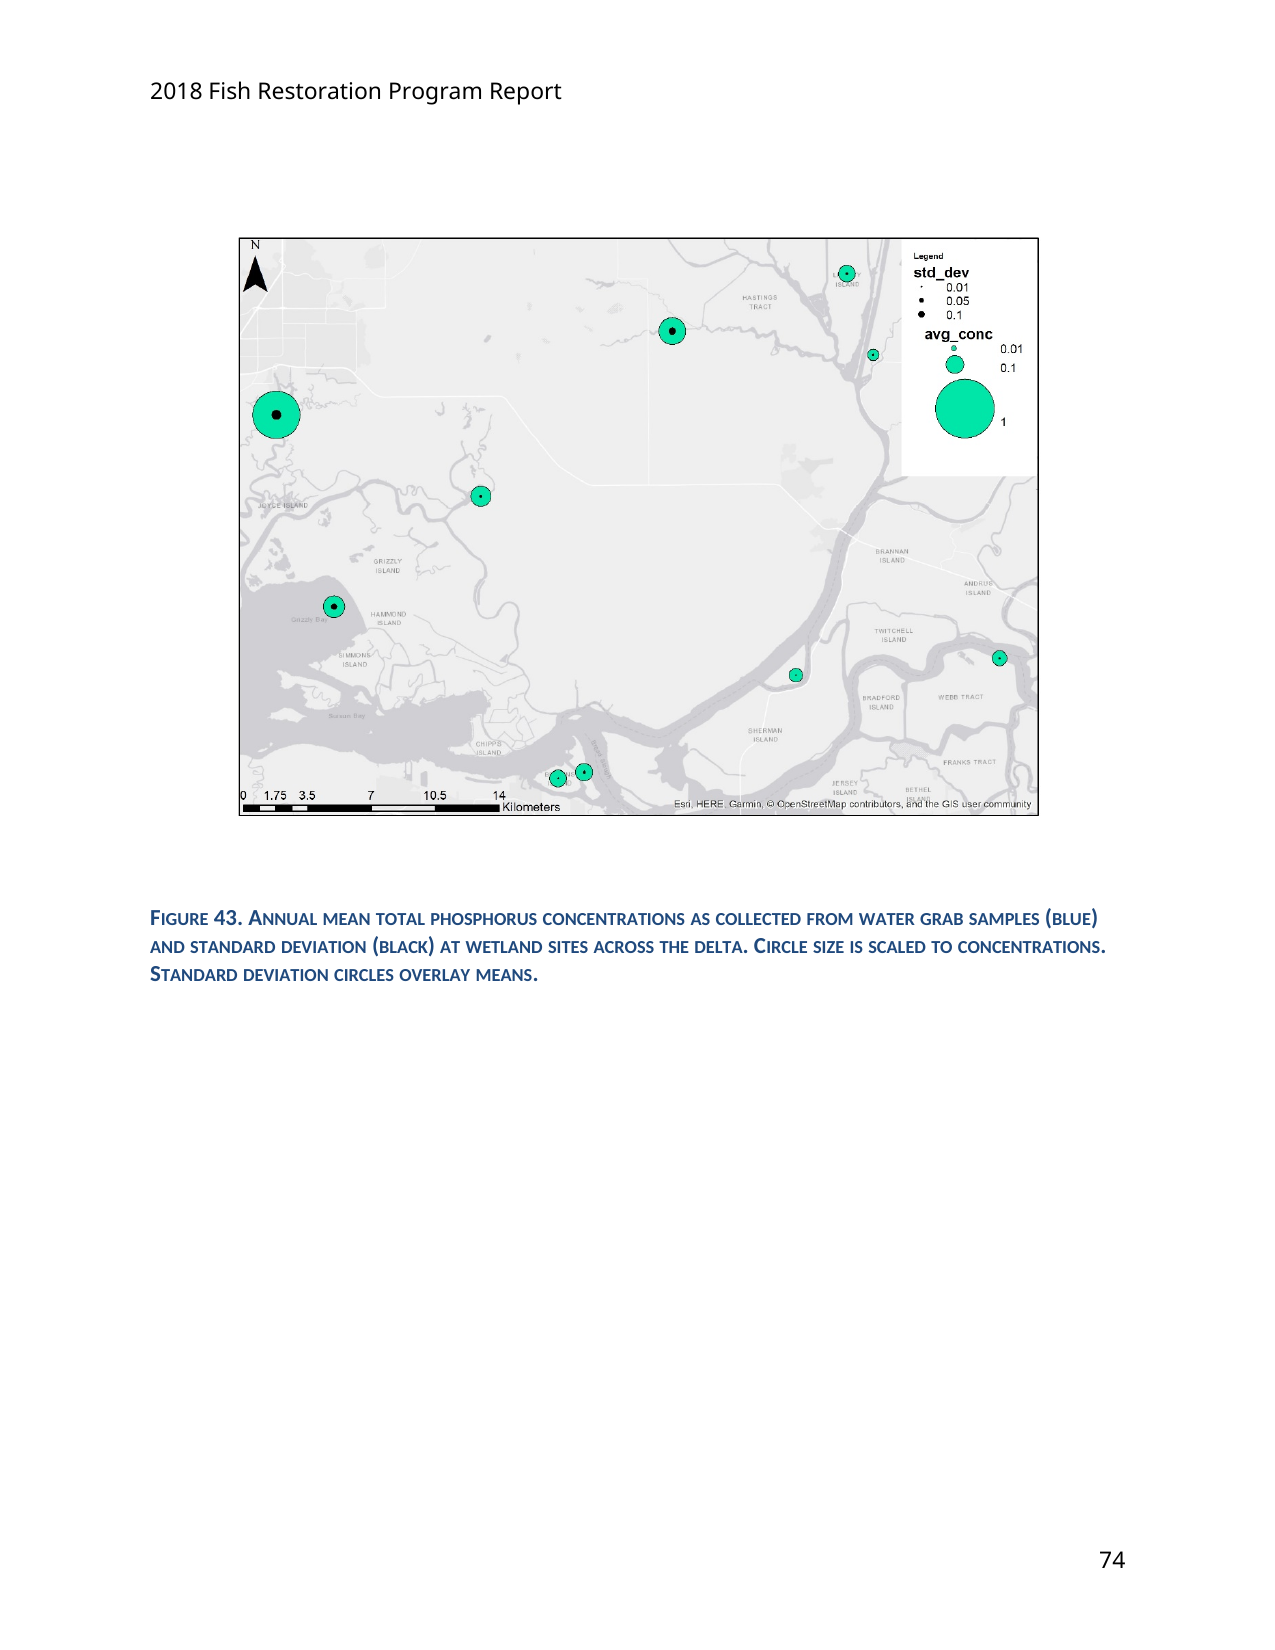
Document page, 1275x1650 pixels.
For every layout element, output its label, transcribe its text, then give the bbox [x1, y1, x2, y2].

picture [150, 150, 1125, 904]
text Figure 43. Annual mean total phosphorus concentrations as collected from water grab samples (blue) and standard deviation (black) at wetland sites across the delta. Circle size is scaled to concentrations. Standard deviation circles overlay means. [150, 904, 1125, 987]
